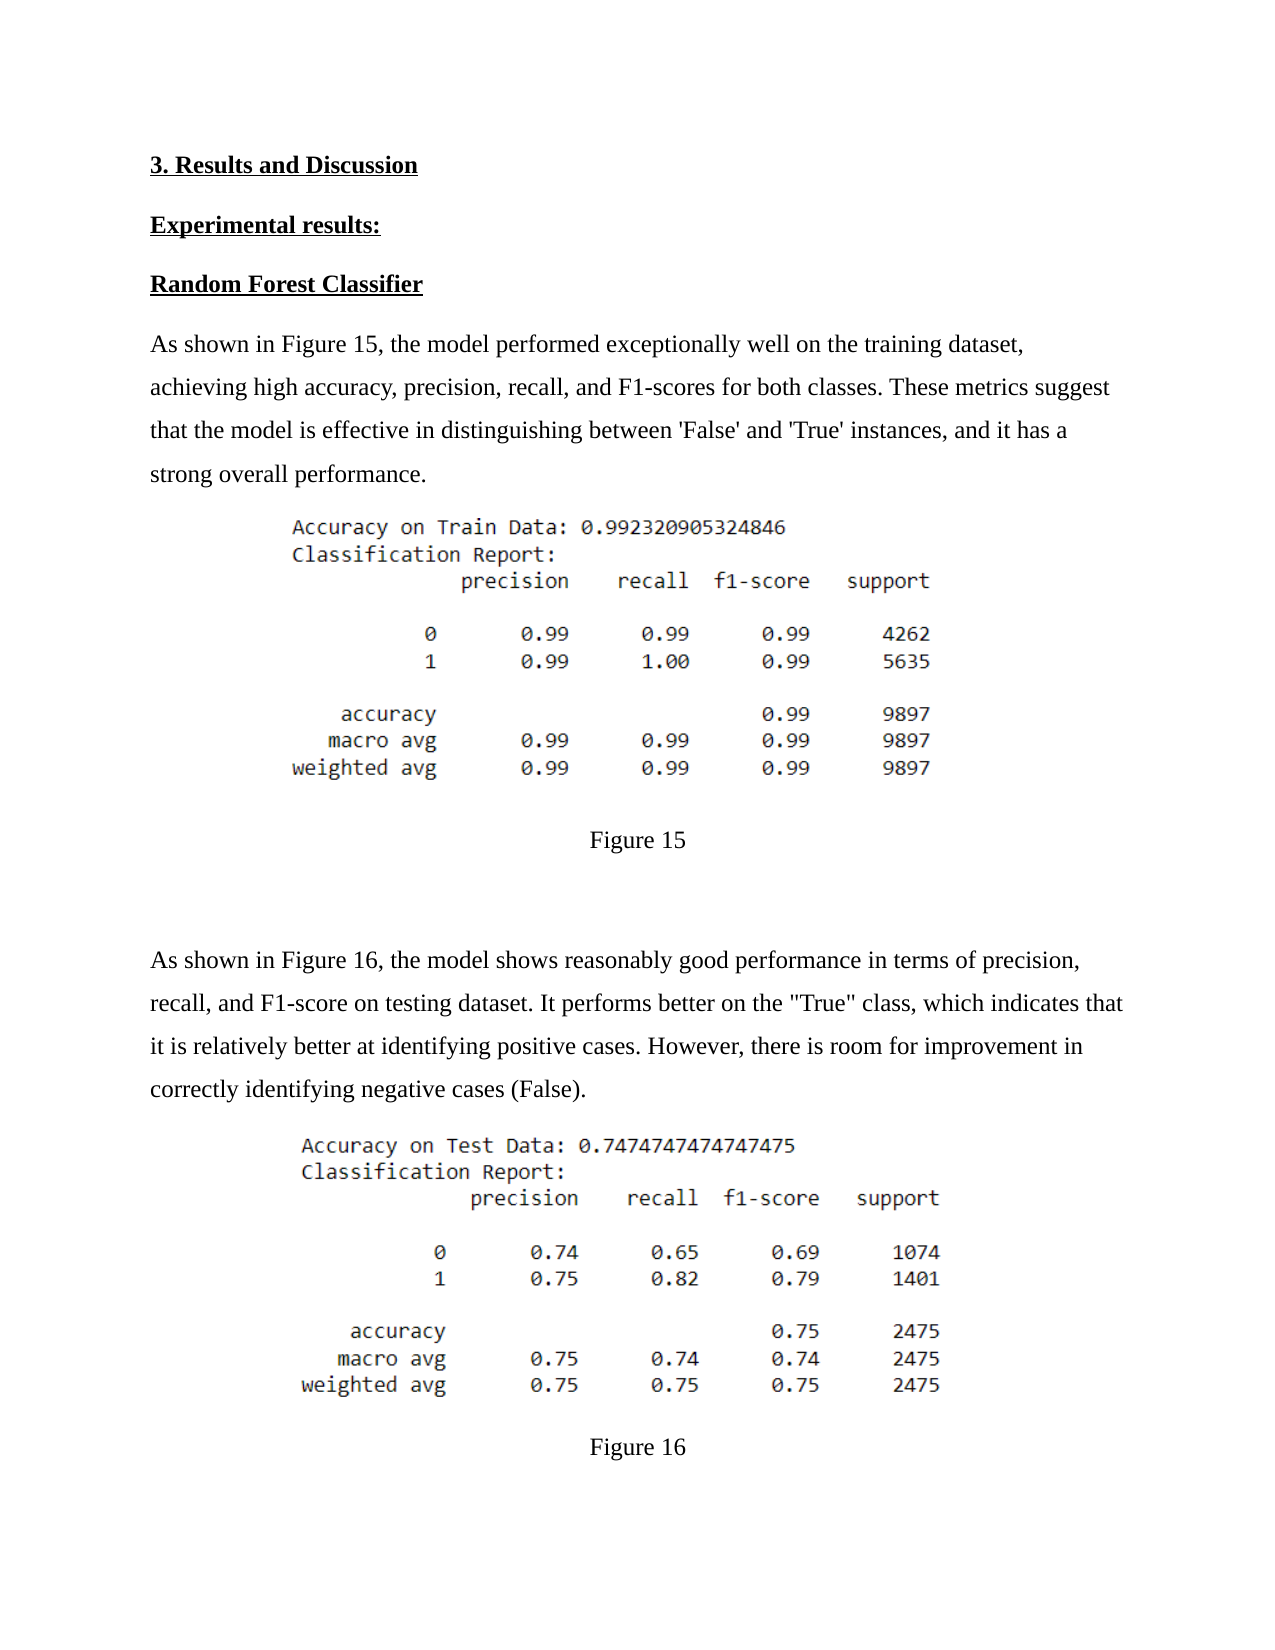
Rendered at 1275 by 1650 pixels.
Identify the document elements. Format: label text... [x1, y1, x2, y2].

text Experimental results: [150, 210, 1125, 238]
text As shown in Figure 15, the model performed exceptionally well on the training dataset, achieving high accuracy, precision, recall, and F1-scores for both classes. These metrics suggest that the model is effective in distinguishing between 'False' and 'True' instances, and it has a strong overall performance. [150, 329, 1125, 487]
text 3. Results and Discussion [150, 150, 1125, 179]
text As shown in Figure 16, the model shows reasonably good performance in terms of precision, recall, and F1-score on testing dataset. It performs better on the "True" class, which indicates that it is relatively better at identifying positive cases. However, there is room for improvement in correctly identifying negative cases (False). [150, 945, 1125, 1103]
text Figure 15 [150, 825, 1125, 854]
picture [285, 518, 990, 795]
text Figure 16 [150, 1432, 1125, 1461]
picture [298, 1134, 977, 1402]
text Random Forest Classifier [150, 269, 1125, 298]
